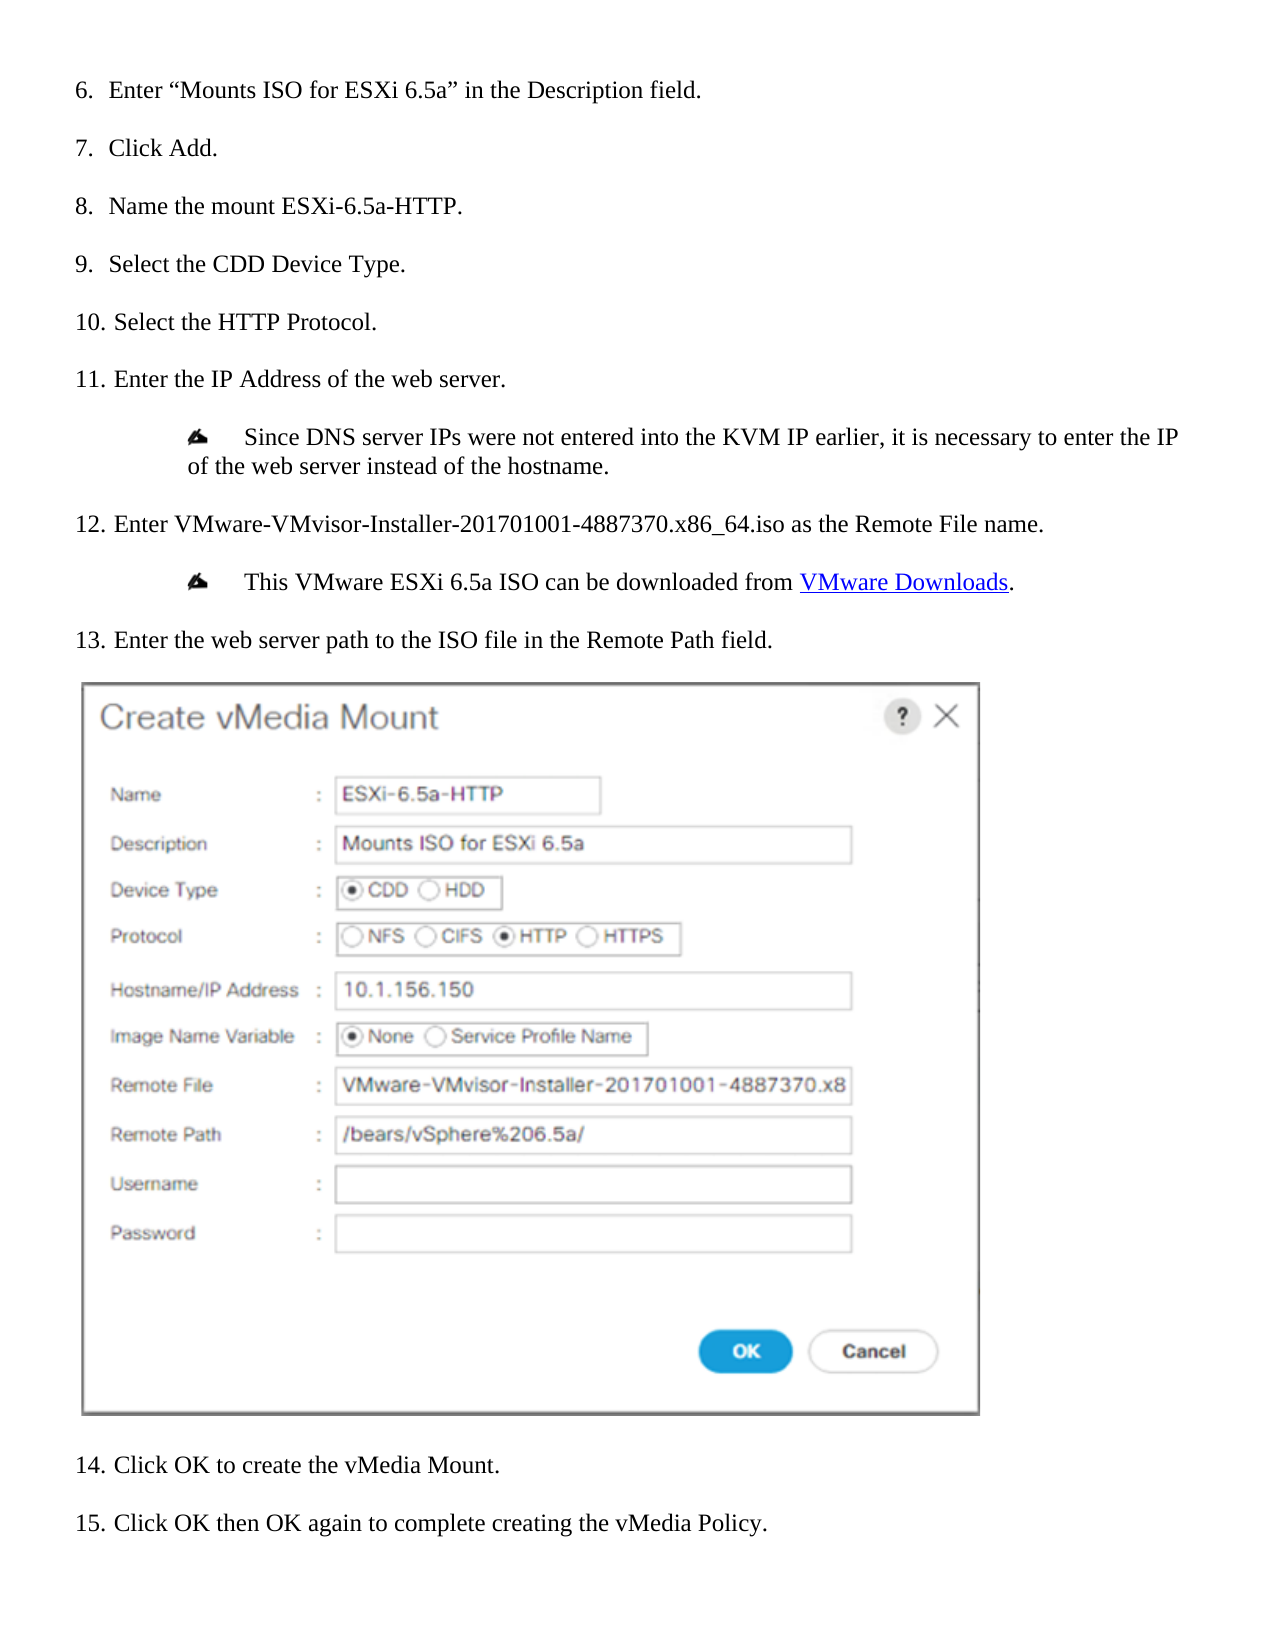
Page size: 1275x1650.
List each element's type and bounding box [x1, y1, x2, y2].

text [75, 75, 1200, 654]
picture [81, 682, 980, 1416]
picture [187, 428, 208, 446]
picture [187, 572, 208, 591]
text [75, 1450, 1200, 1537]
